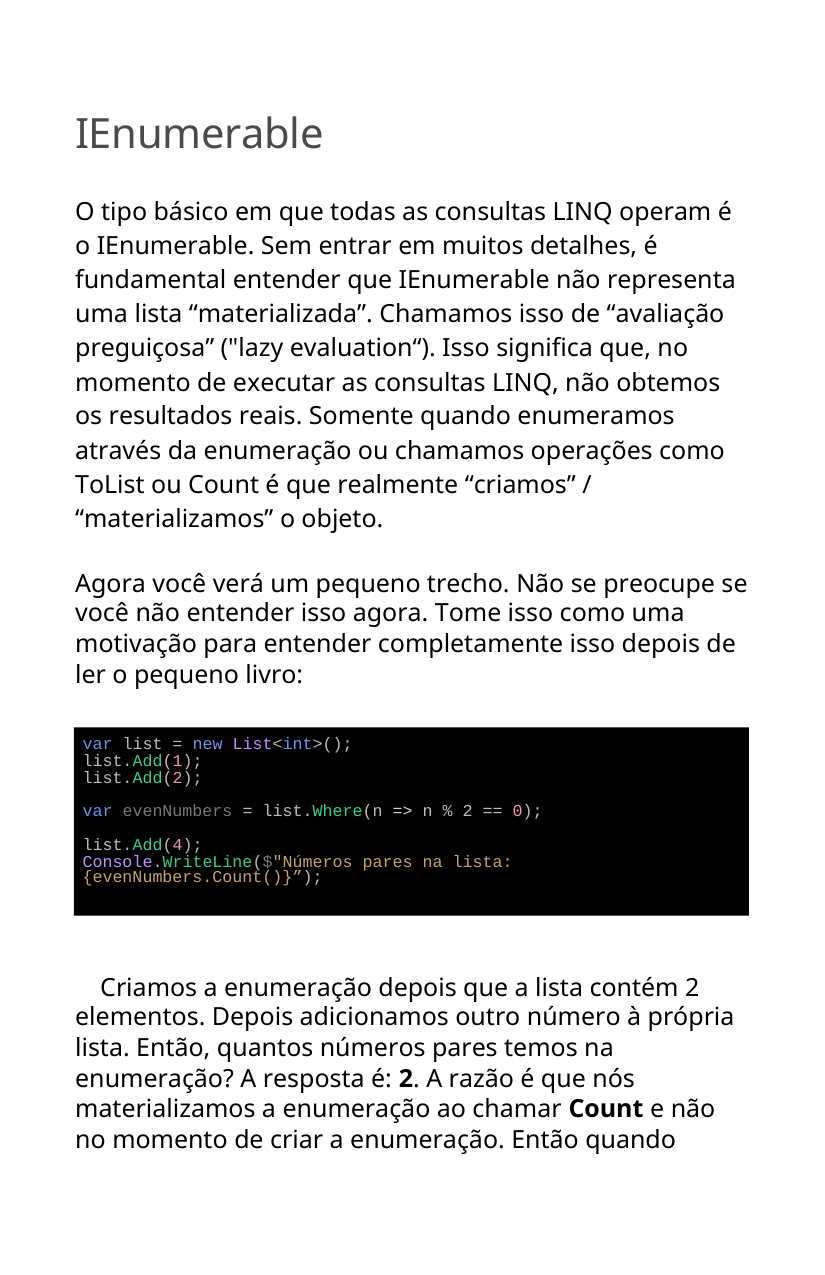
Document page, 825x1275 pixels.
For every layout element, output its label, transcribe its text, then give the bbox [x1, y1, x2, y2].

subtitle O tipo básico em que todas as consultas LINQ operam é o IEnumerable. Sem entrar em muitos detalhes, é fundamental entender que IEnumerable não representa uma lista “materializada”. Chamamos isso de “avaliação preguiçosa” ("lazy evaluation“). Isso significa que, no momento de executar as consultas LINQ, não obtemos os resultados reais. Somente quando enumeramos através da enumeração ou chamamos operações como ToList ou Count é que realmente “criamos” / “materializamos” o objeto. [75, 194, 750, 534]
subtitle IEnumerable [75, 104, 750, 161]
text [75, 972, 750, 1156]
text Agora você verá um pequeno trecho. Não se preocupe se você não entender isso agora. Tome isso como uma motivação para entender completamente isso depois de ler o pequeno livro: [75, 568, 750, 691]
